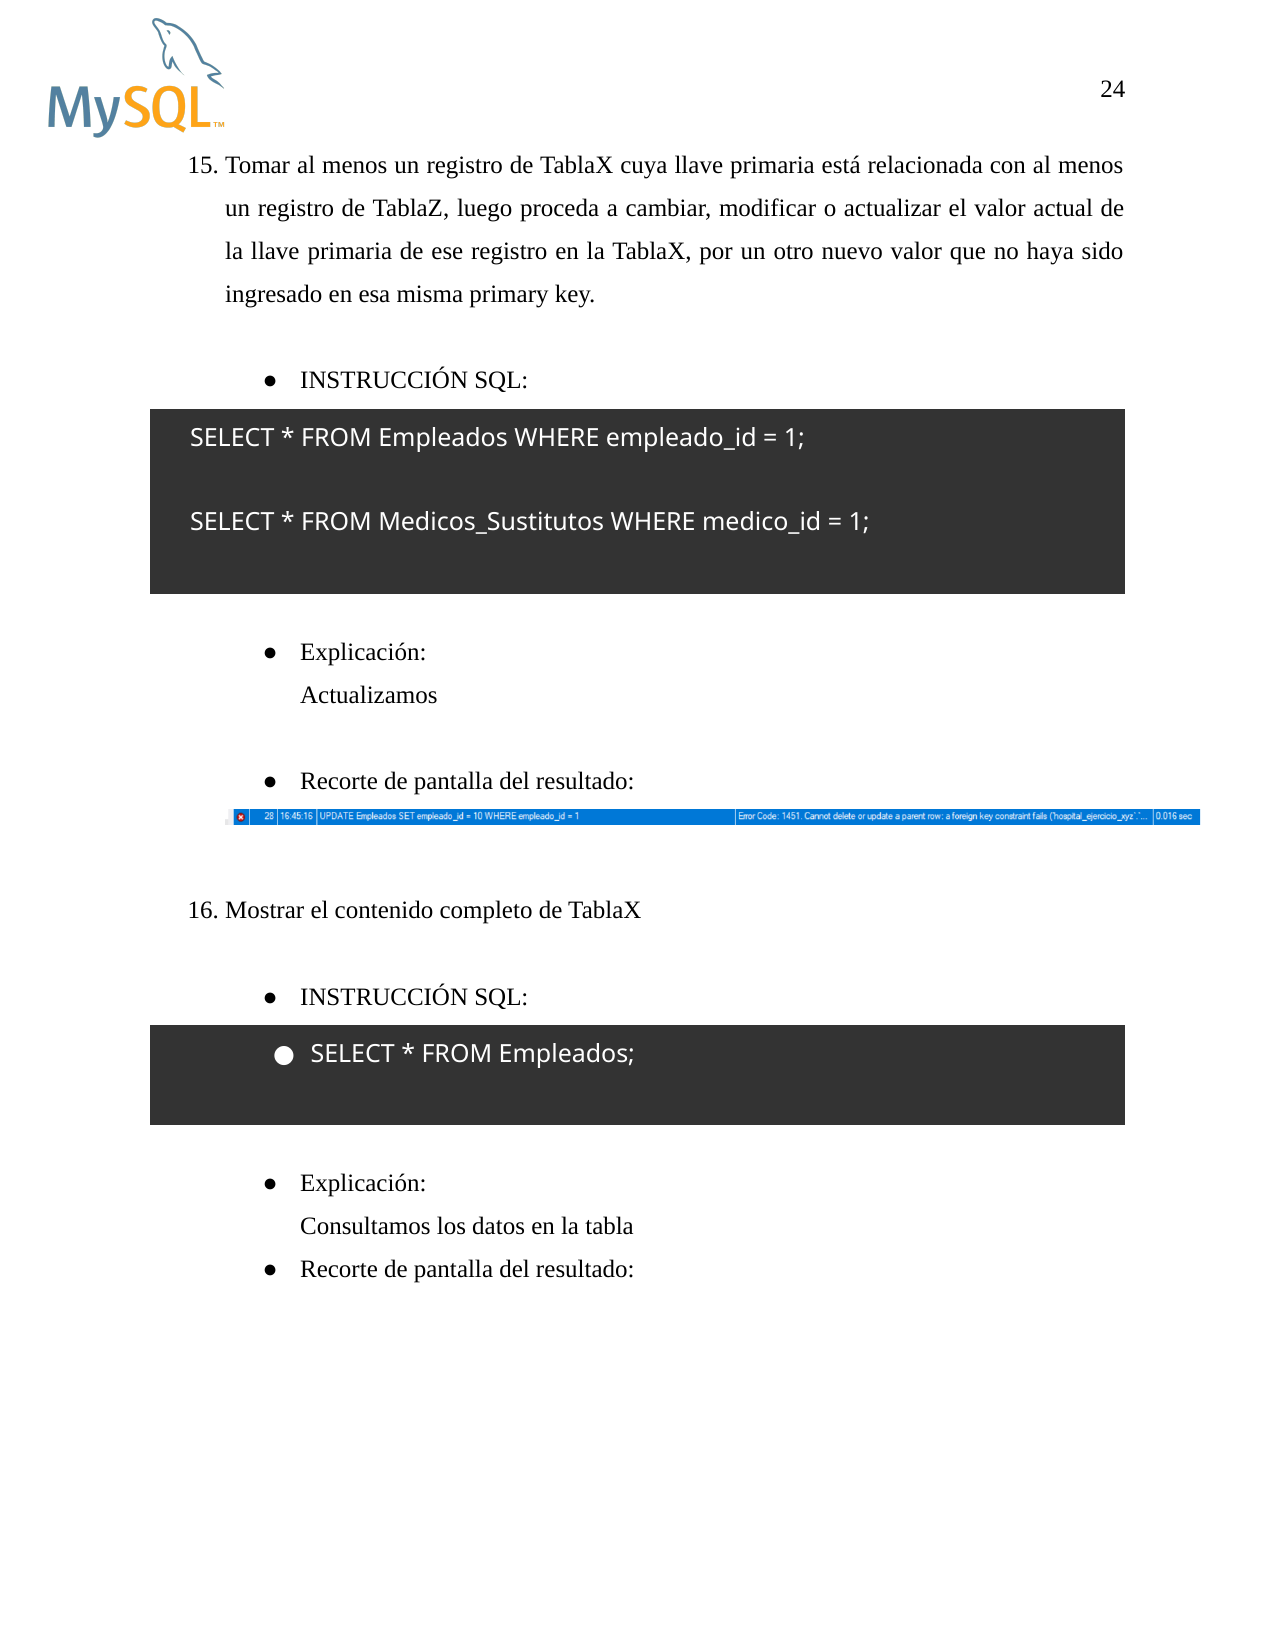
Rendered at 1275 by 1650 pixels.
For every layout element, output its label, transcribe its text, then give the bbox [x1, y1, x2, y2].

list Explicación: [262, 637, 1125, 666]
picture [30, 11, 239, 142]
list INSTRUCCIÓN SQL: [262, 982, 1125, 1011]
text Consultamos los datos en la tabla [300, 1211, 1125, 1240]
list Explicación: [262, 1168, 1125, 1197]
list Mostrar el contenido completo de TablaX [187, 896, 1125, 924]
list Recorte de pantalla del resultado: [262, 766, 1125, 795]
list Recorte de pantalla del resultado: [262, 1254, 1125, 1283]
picture [225, 809, 1200, 825]
list Tomar al menos un registro de TablaX cuya llave primaria está relacionada con al menos un registro de TablaZ, luego proceda a cambiar, modificar o actualizar el valor actual de la llave primaria de ese registro en la TablaX, por un otro nuevo valor que no haya sido ingresado en esa misma primary key. [187, 150, 1125, 308]
table_header SELECT * FROM Empleados WHERE empleado_id = 1; SELECT * FROM Medicos_Sustitutos WHERE medico_id = 1; [150, 409, 1125, 594]
text Actualizamos [300, 680, 1125, 709]
list INSTRUCCIÓN SQL: [262, 366, 1125, 394]
table_header SELECT * FROM Empleados; [150, 1025, 1125, 1125]
